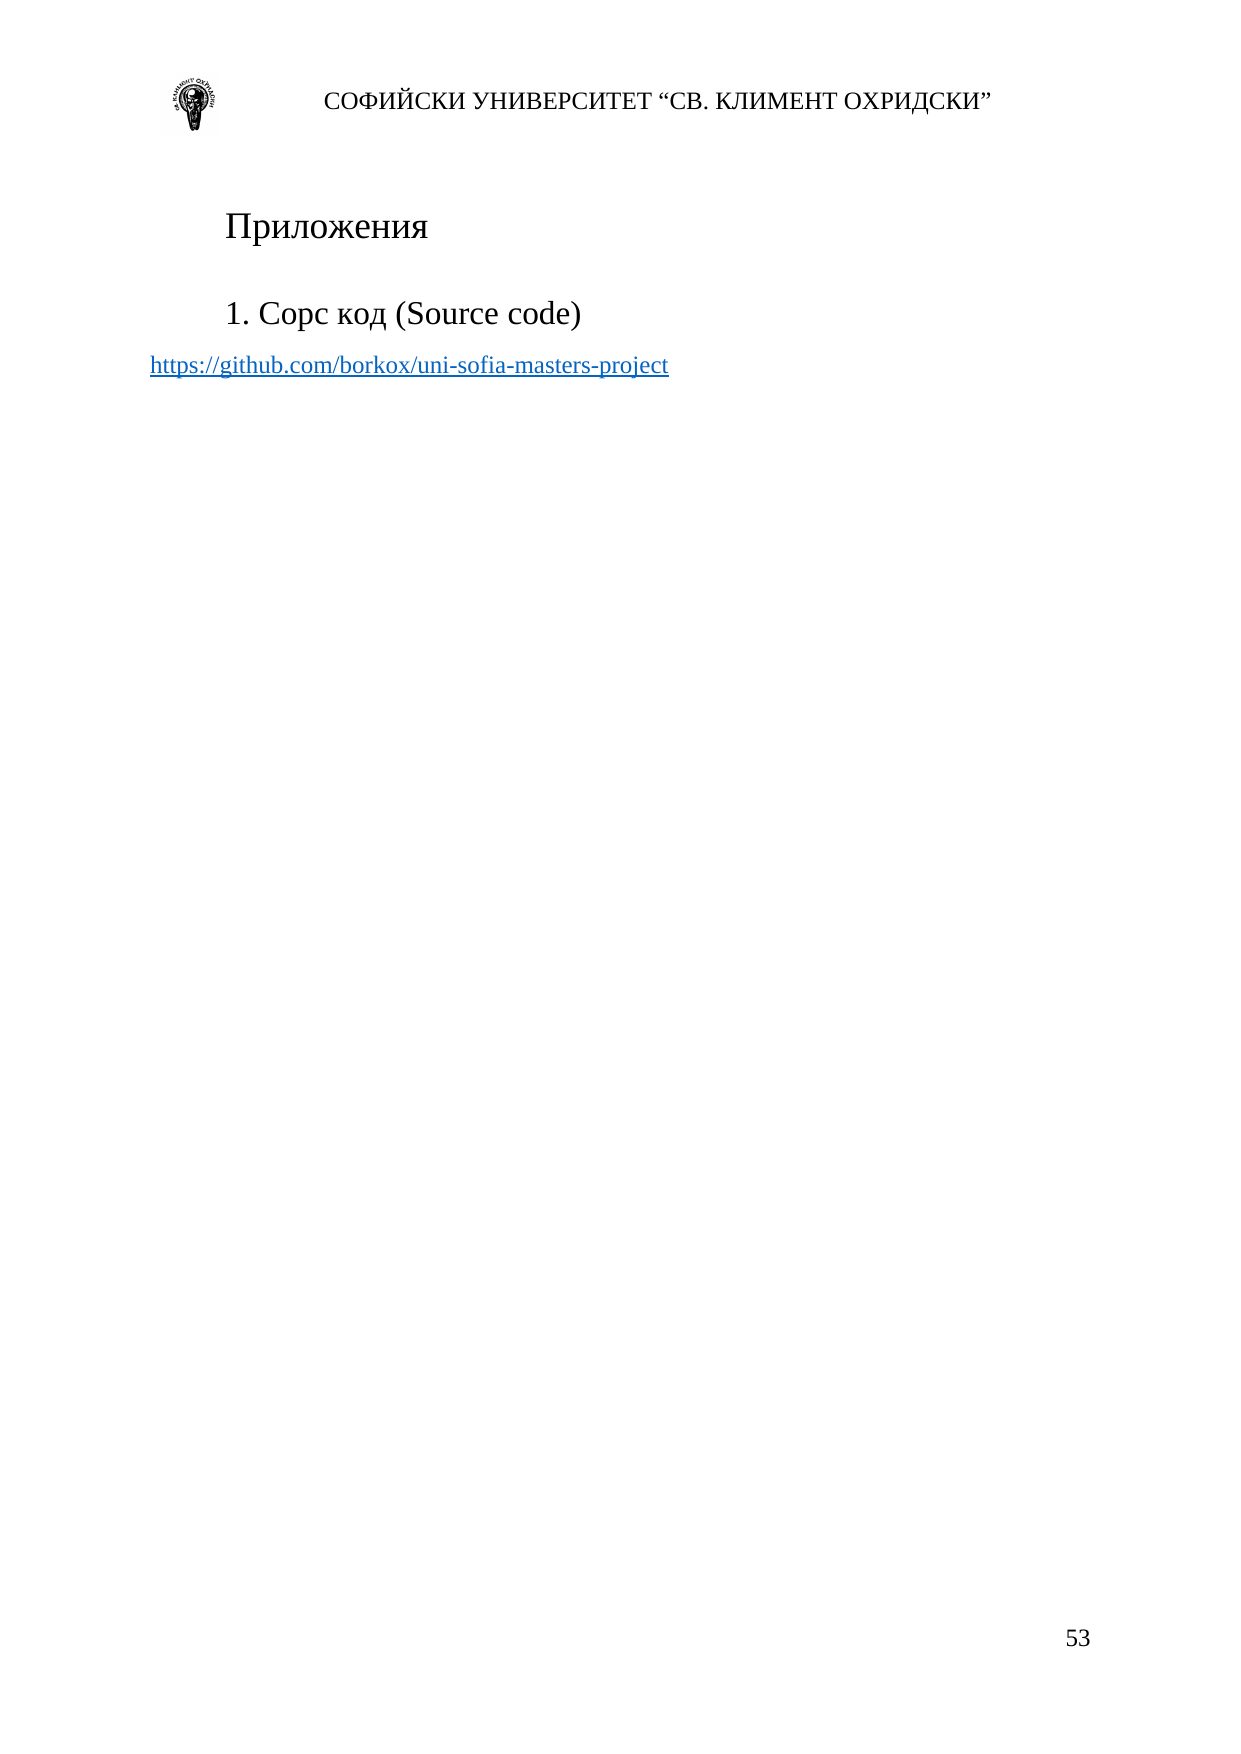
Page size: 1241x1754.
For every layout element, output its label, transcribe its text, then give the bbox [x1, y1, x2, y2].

picture [161, 73, 222, 137]
subtitle 1. Сорс код (Source code) [225, 293, 1090, 331]
text https://github.com/borkox/uni-sofia-masters-project [150, 350, 1090, 379]
subtitle Приложения [225, 203, 1090, 246]
